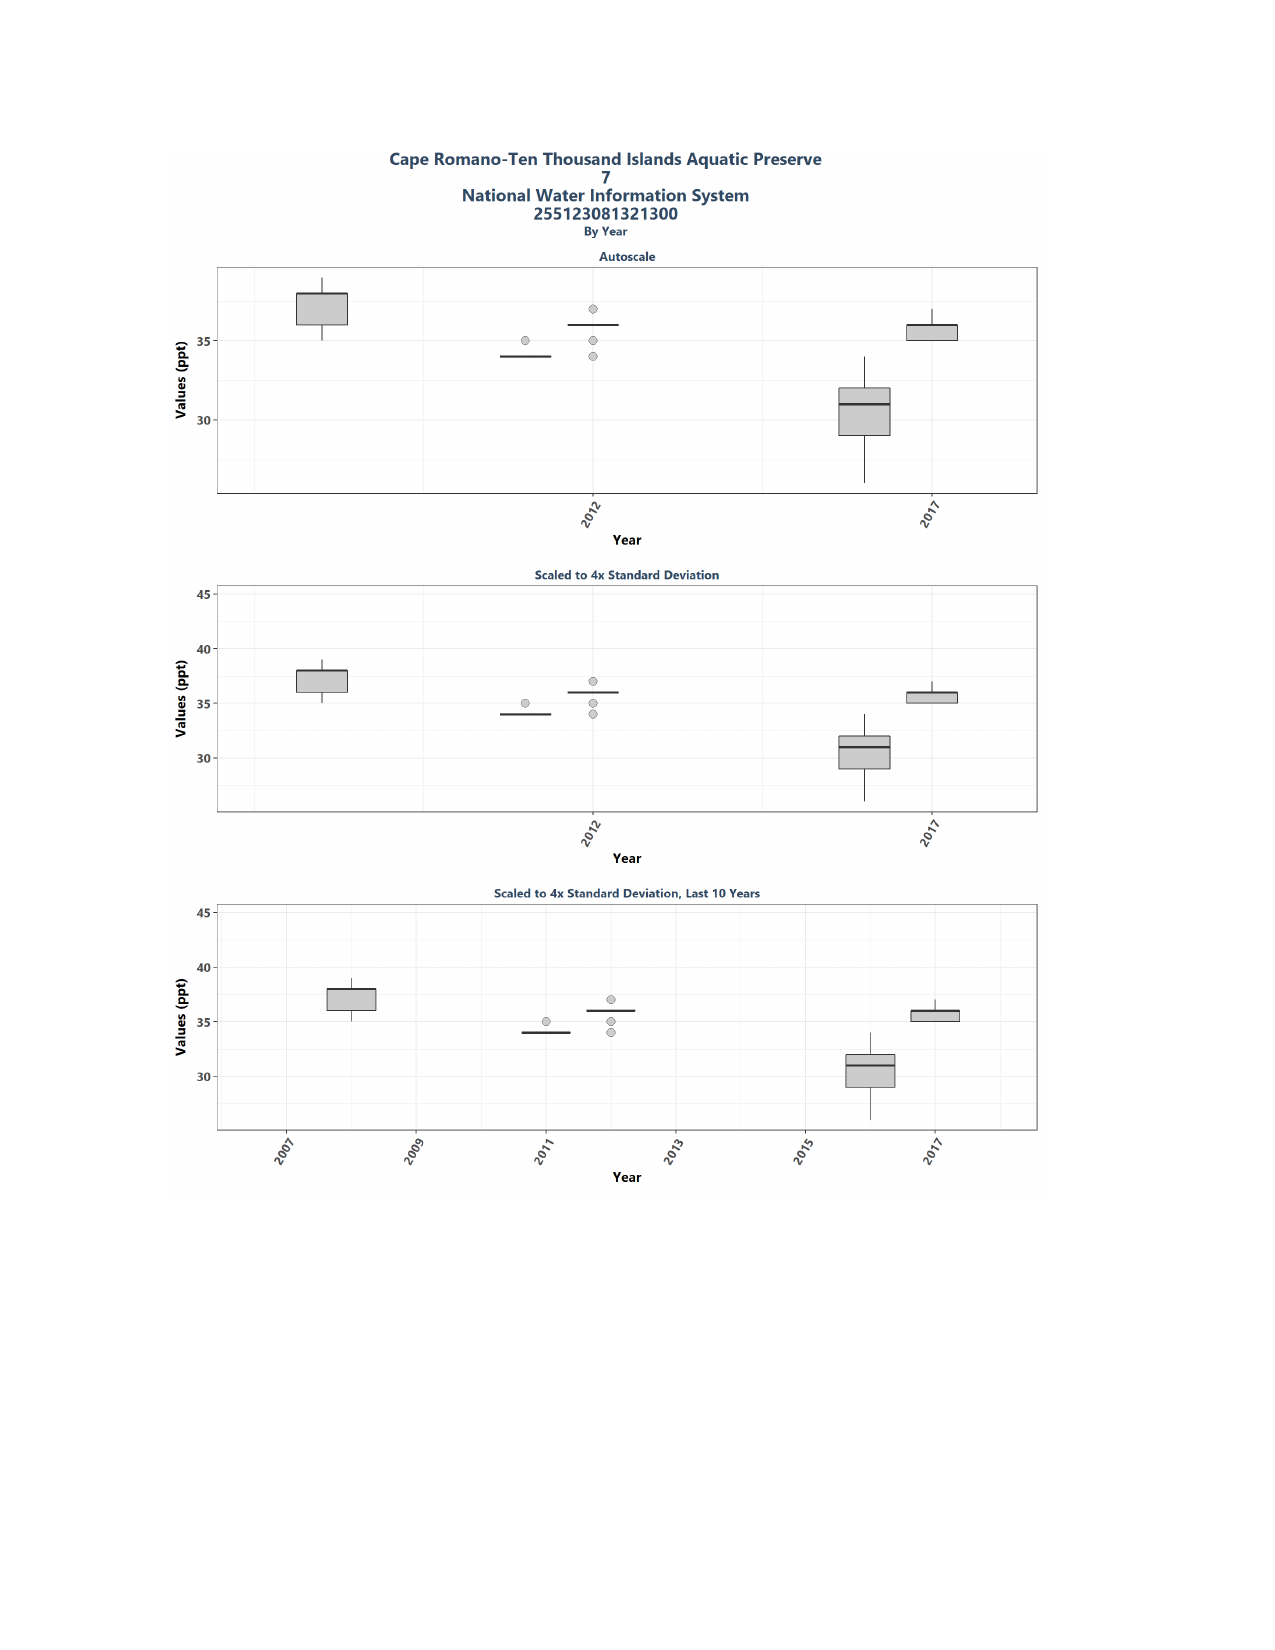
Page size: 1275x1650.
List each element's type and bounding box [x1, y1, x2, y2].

picture [168, 150, 1044, 1200]
